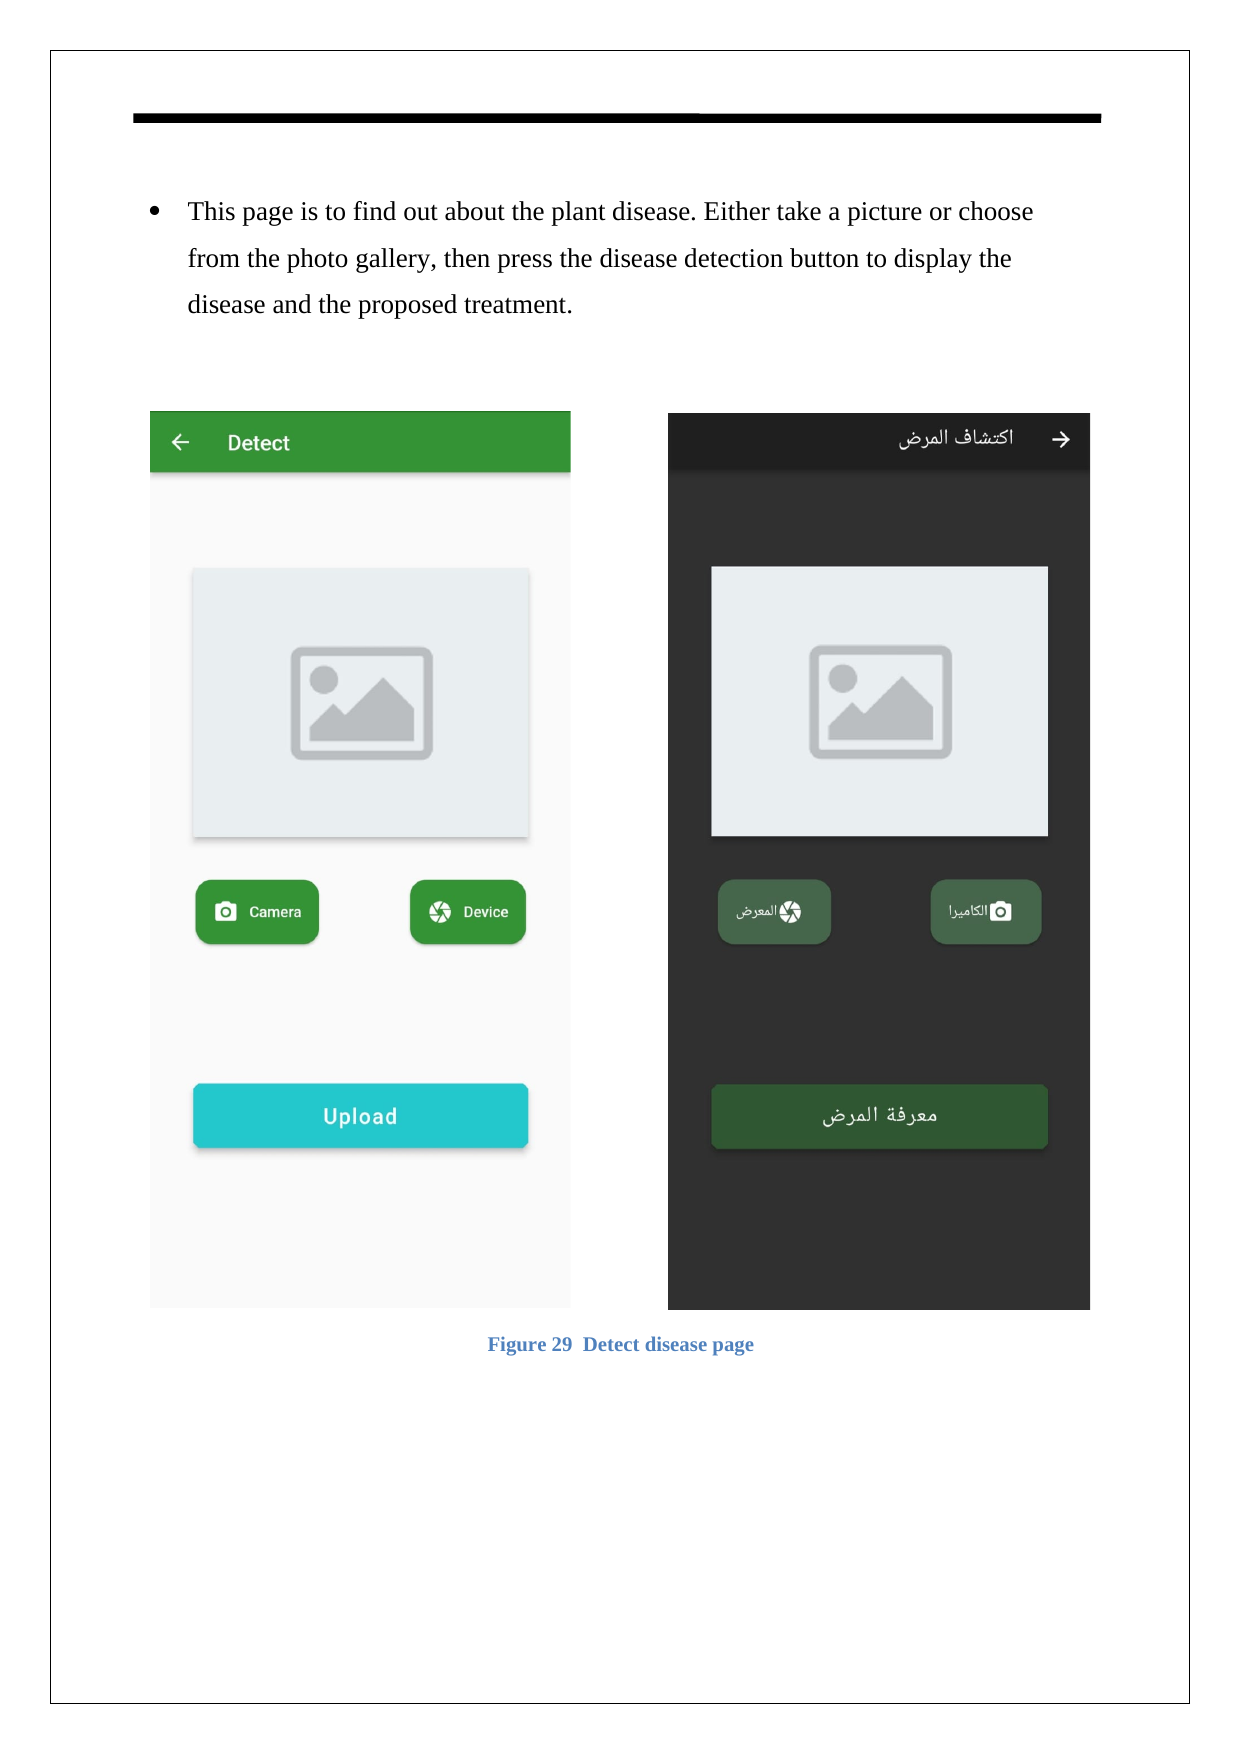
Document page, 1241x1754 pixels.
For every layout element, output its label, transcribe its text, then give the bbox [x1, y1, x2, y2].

picture [668, 413, 1091, 1310]
picture [150, 411, 571, 1308]
list This page is to find out about the plant disease. Either take a picture or choose from the photo gallery, then press the disease detection button to display the disease and the proposed treatment. [150, 195, 1090, 319]
